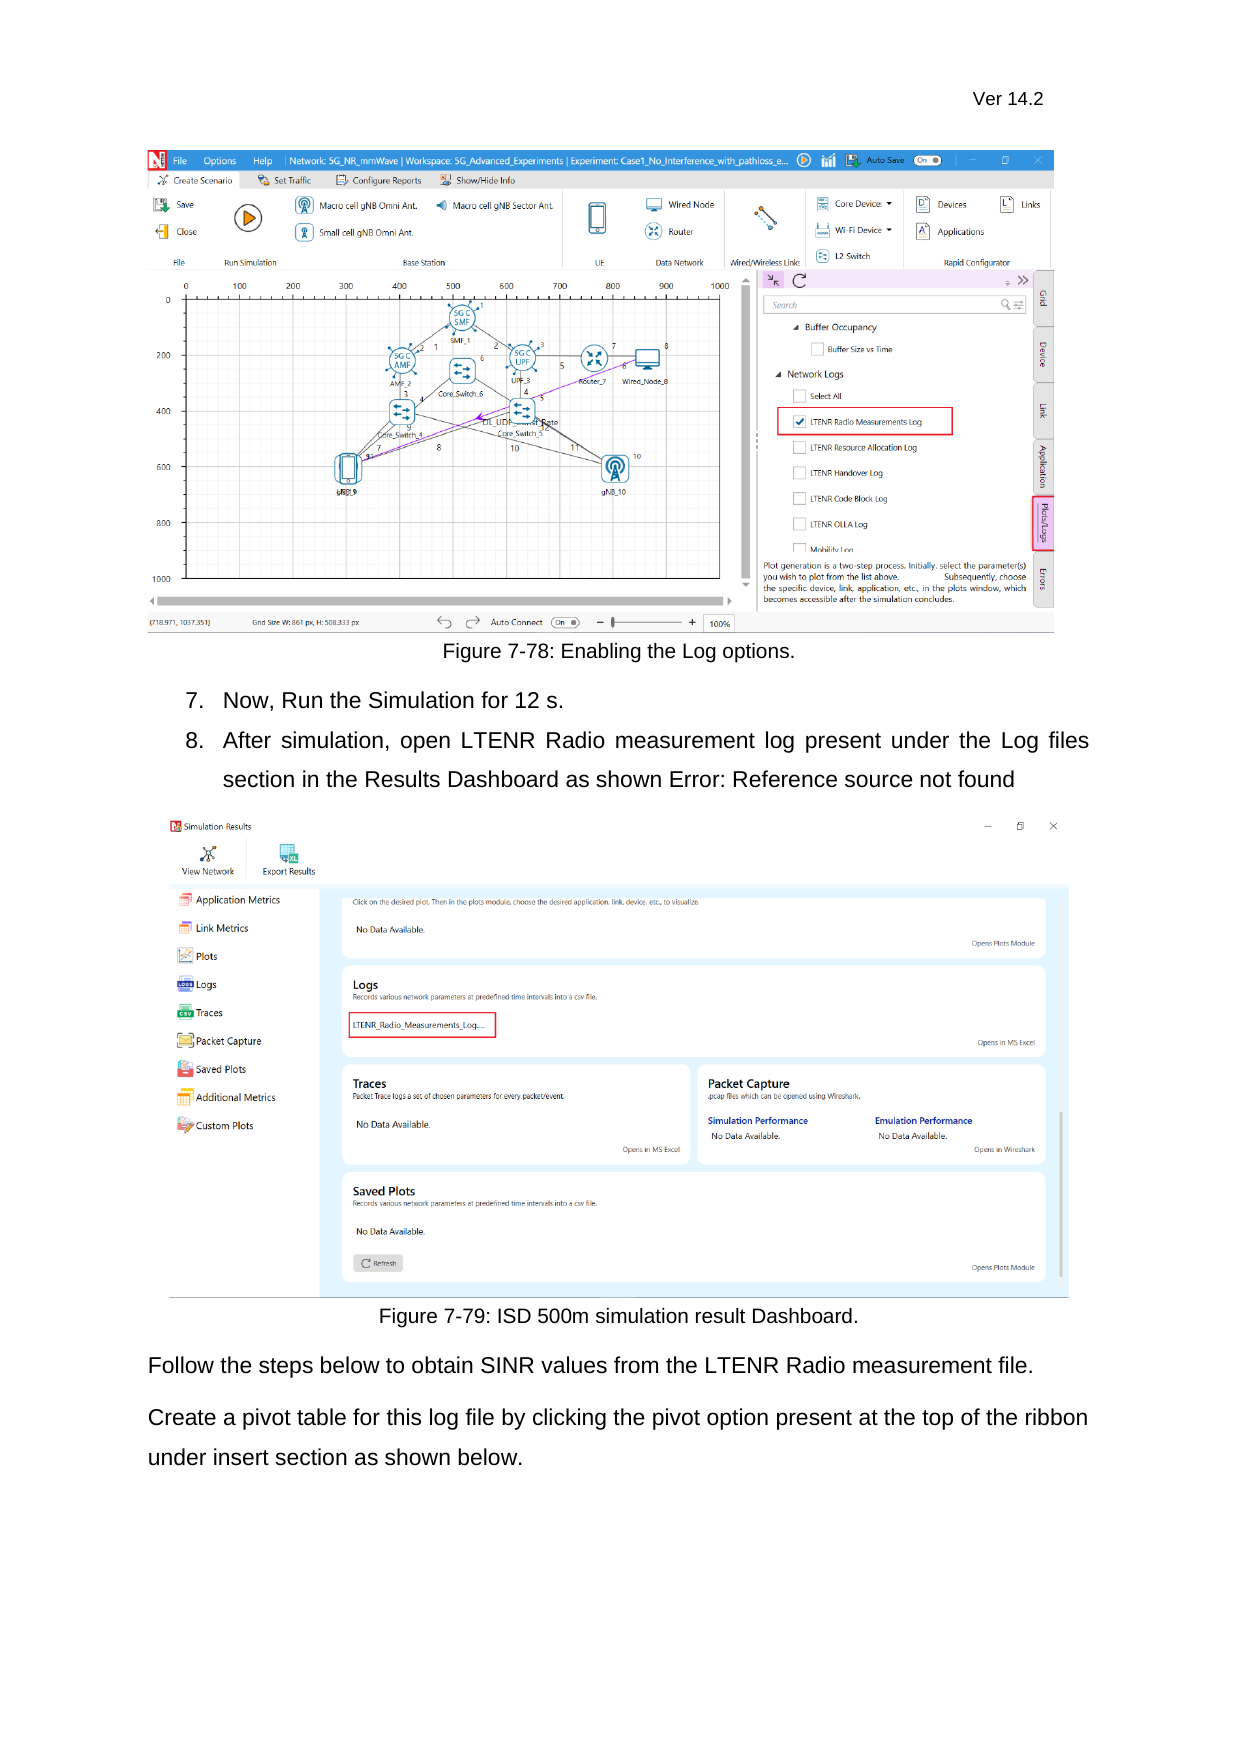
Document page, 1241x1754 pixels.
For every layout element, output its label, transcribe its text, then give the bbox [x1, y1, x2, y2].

picture [169, 818, 1069, 1298]
list Now, Run the Simulation for 12 s. [185, 687, 1090, 714]
picture [147, 150, 1054, 633]
text Create a pivot table for this log file by clicking the pivot option present at the top of the ribbon under insert section as shown below. [148, 1404, 1090, 1470]
text Follow the steps below to obtain SINR values from the LTENR Radio measurement file. [148, 1352, 1090, 1378]
